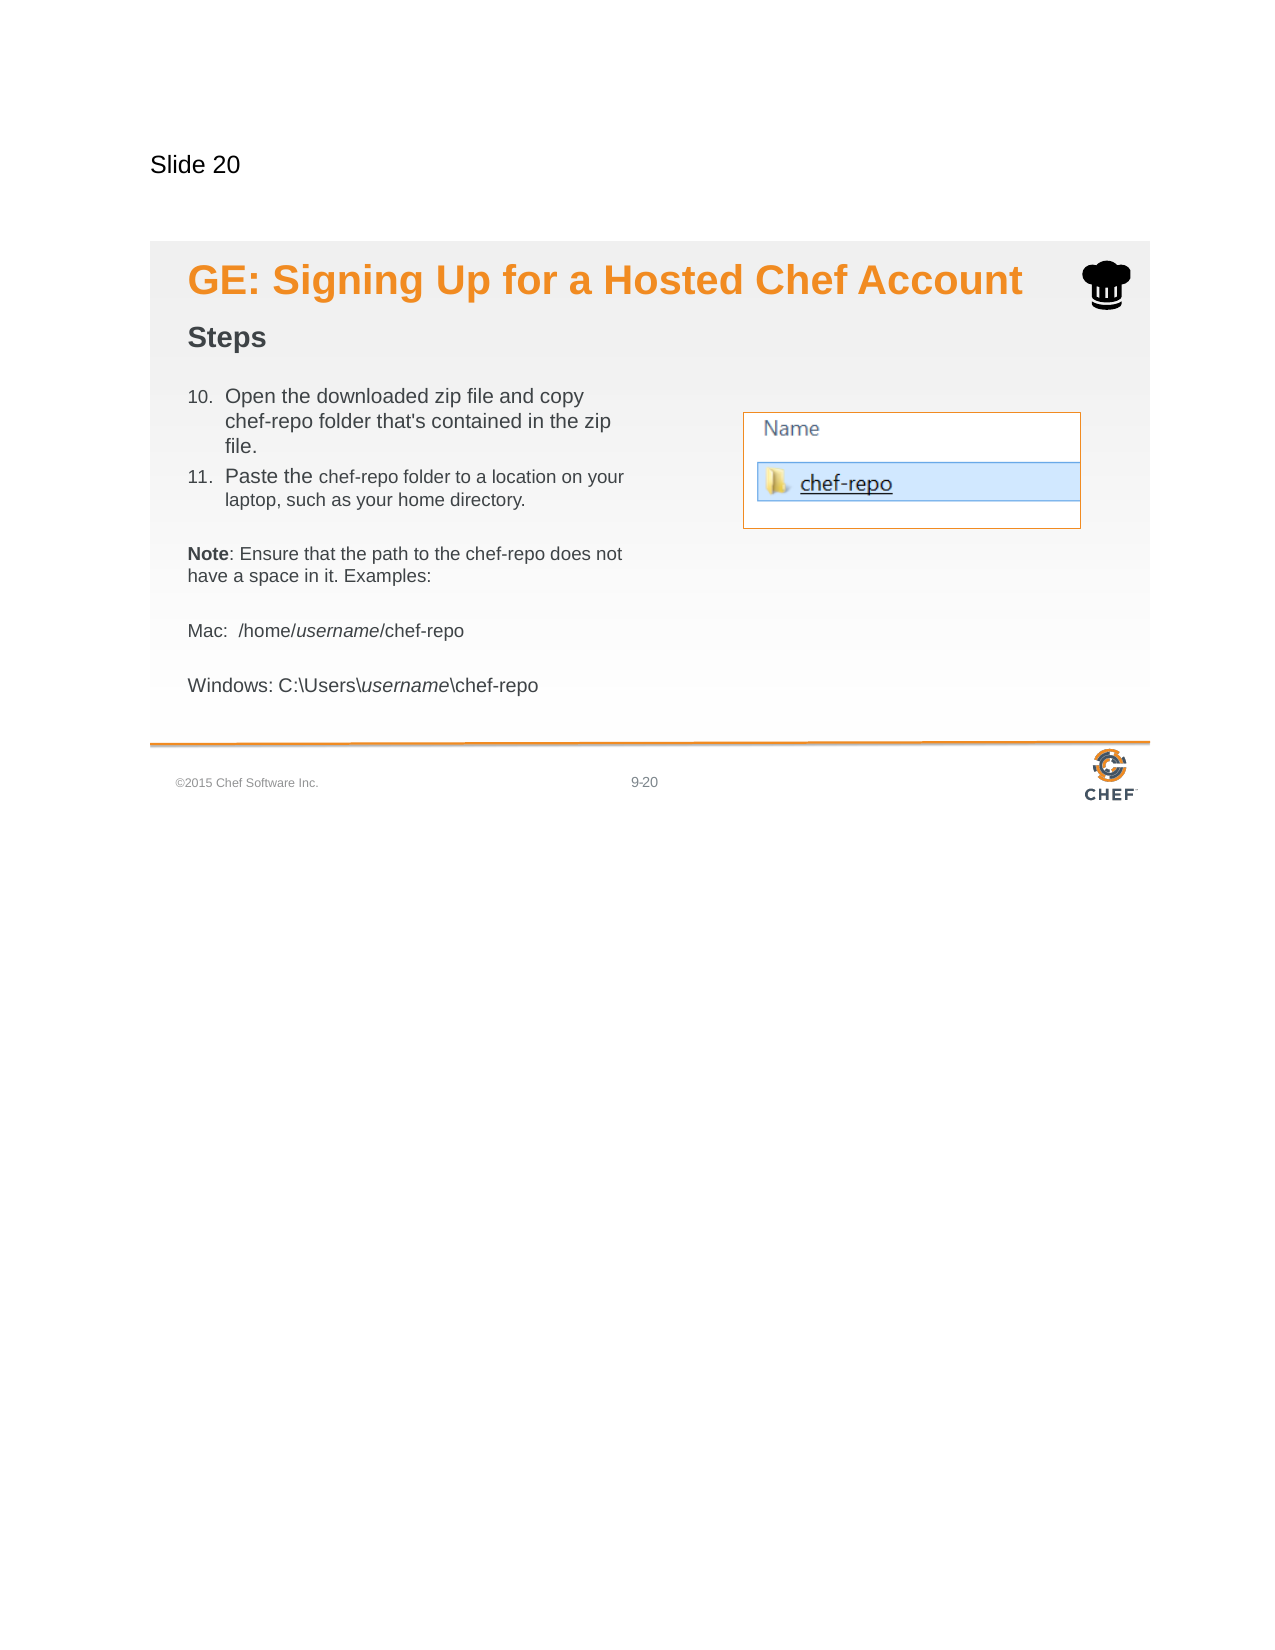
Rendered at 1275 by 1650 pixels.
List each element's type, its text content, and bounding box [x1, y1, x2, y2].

text Slide 20 [150, 150, 1125, 179]
